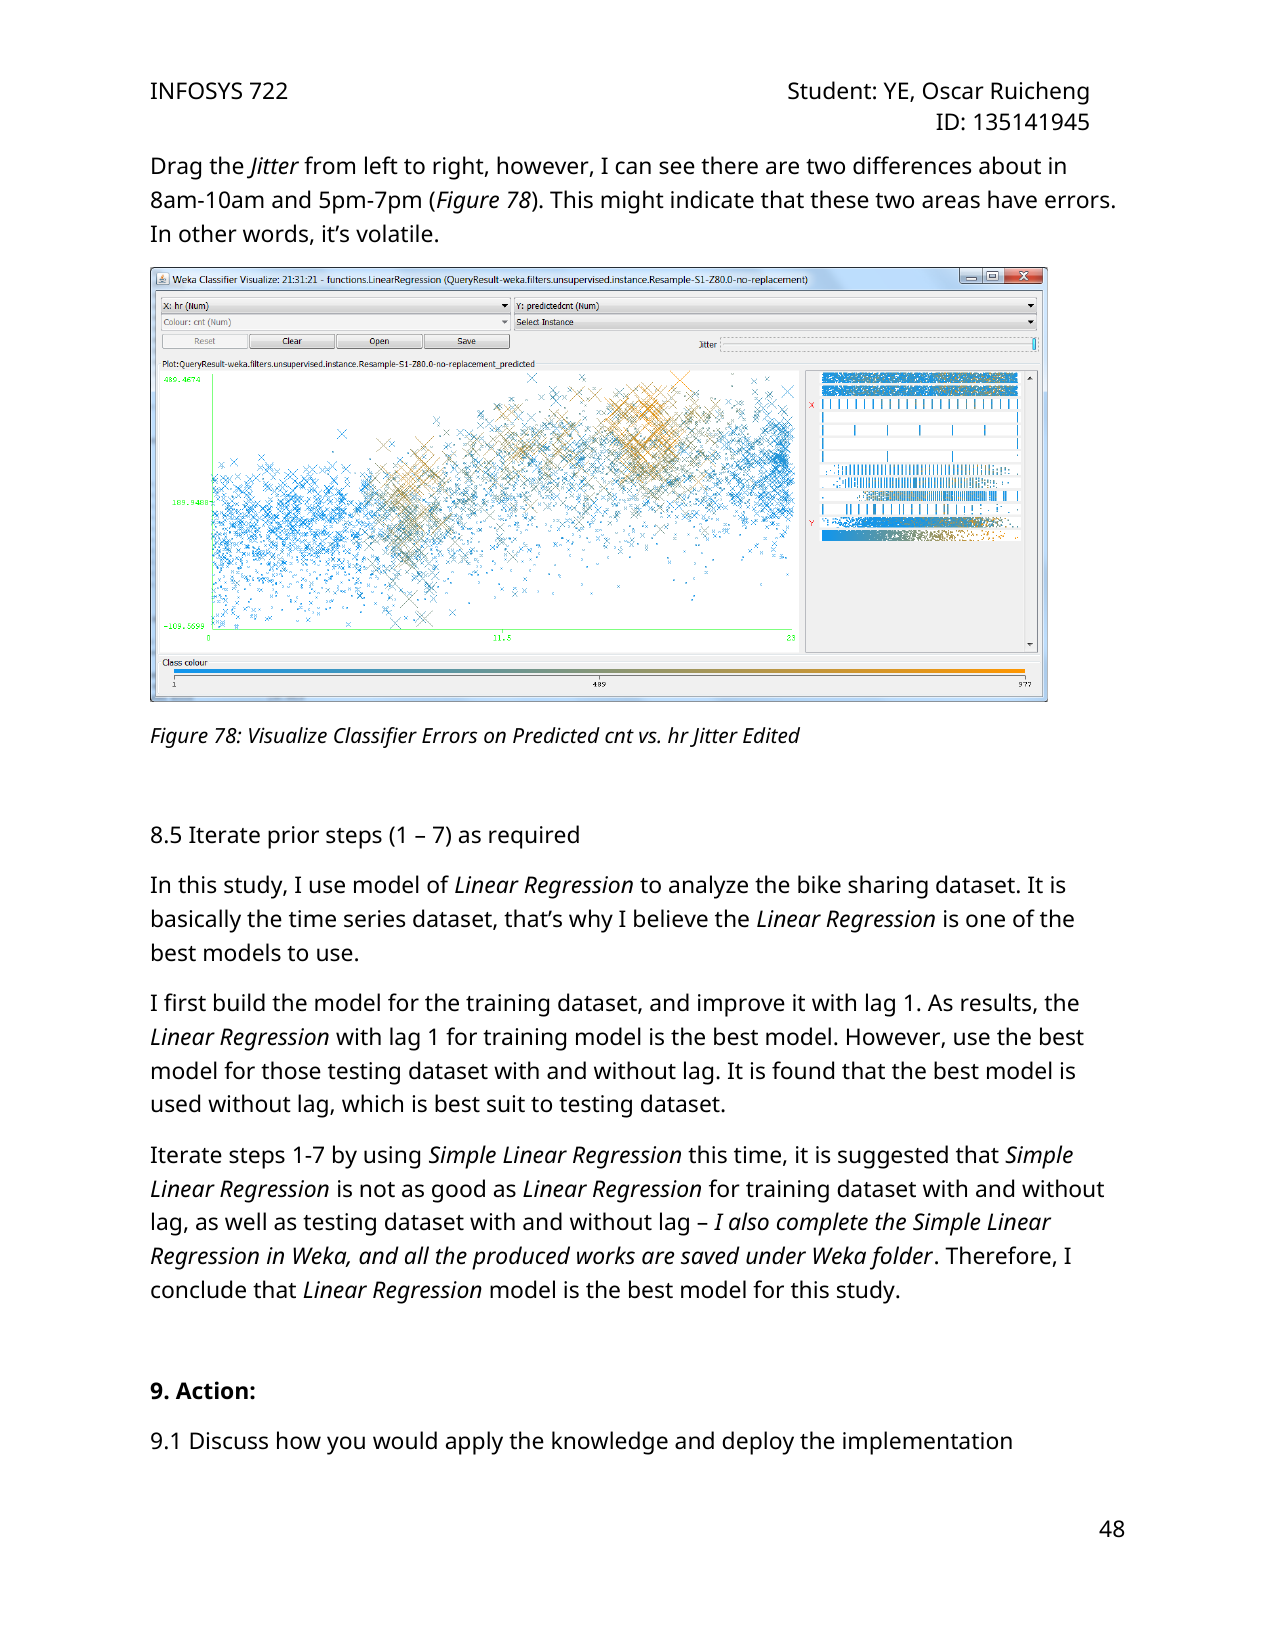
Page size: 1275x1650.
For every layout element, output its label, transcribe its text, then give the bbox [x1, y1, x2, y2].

text Figure 78: Visualize Classifier Errors on Predicted cnt vs. hr Jitter Edited [150, 721, 1125, 749]
text I first build the model for the training dataset, and improve it with lag 1. As results, the Linear Regression with lag 1 for training model is the best model. However, use the best model for those testing dataset with and without lag. It is found that the best model is used without lag, which is best suit to testing dataset. [150, 987, 1125, 1119]
text Iterate steps 1-7 by using Simple Linear Regression this time, it is suggested that Simple Linear Regression is not as good as Linear Regression for training dataset with and without lag, as well as testing dataset with and without lag – I also complete the Simple Linear Regression in Weka, and all the produced works are saved under Weka folder. Therefore, I conclude that Linear Regression model is the best model for this study. [150, 1139, 1125, 1305]
text In this study, I use model of Linear Regression to analyze the bike sharing dataset. It is basically the time series dataset, that’s why I believe the Linear Regression is one of the best models to use. [150, 869, 1125, 968]
text 8.5 Iterate prior steps (1 – 7) as required [150, 819, 1125, 850]
text 9.1 Discuss how you would apply the knowledge and deploy the implementation [150, 1425, 1125, 1456]
text Drag the Jitter from left to right, however, I can see there are two differences about in 8am-10am and 5pm-7pm (Figure 78). This might indicate that these two areas have errors. In other words, it’s volatile. [150, 150, 1125, 249]
picture [150, 267, 1048, 702]
text 9. Action: [150, 1374, 1125, 1406]
